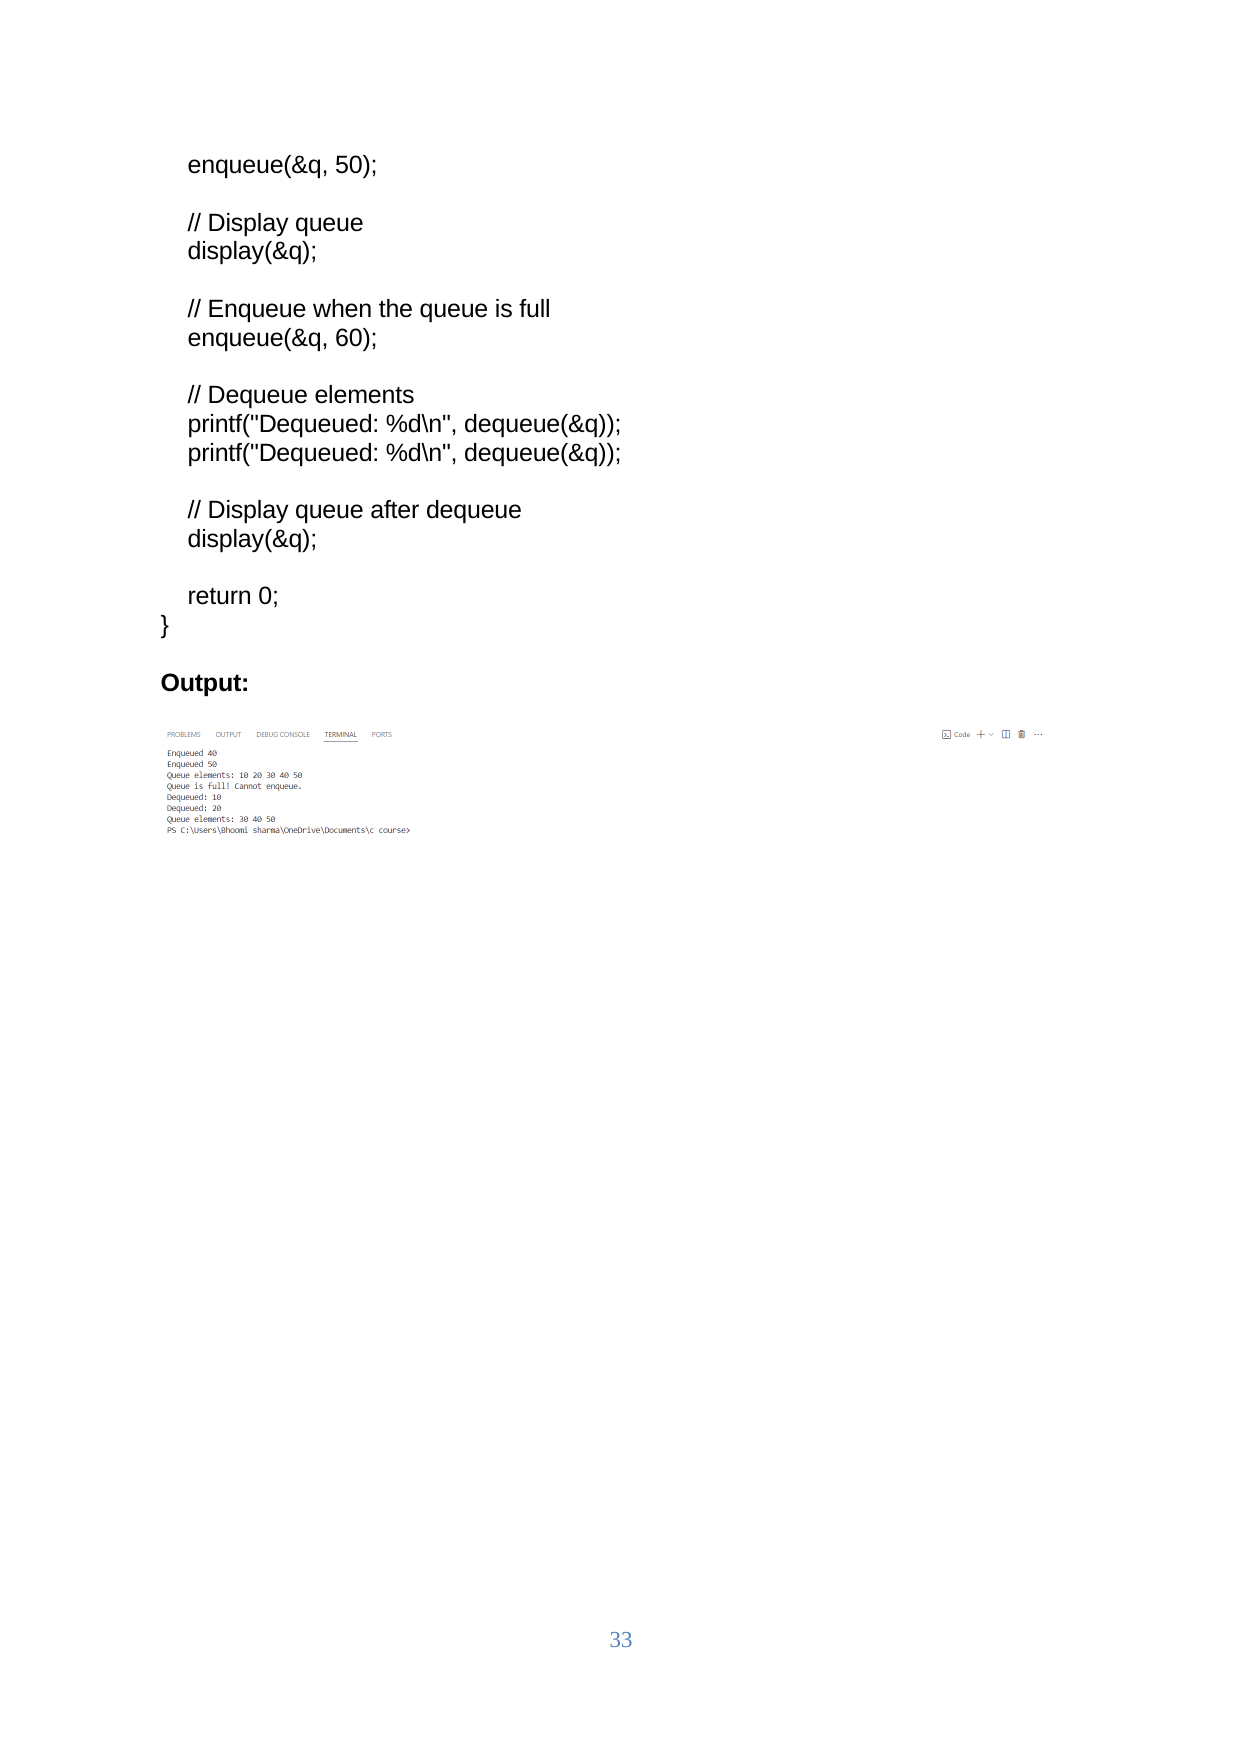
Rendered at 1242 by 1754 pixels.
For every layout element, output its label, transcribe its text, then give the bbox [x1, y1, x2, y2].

text // Dequeue elements [160, 380, 1092, 409]
text // Display queue after dequeue [160, 495, 1092, 524]
text display(&q); [160, 524, 1092, 552]
text enqueue(&q, 50); [160, 150, 1092, 179]
text enqueue(&q, 60); [160, 322, 1092, 351]
text printf("Dequeued: %d\n", dequeue(&q)); [160, 409, 1092, 437]
text Output: [160, 667, 1092, 696]
picture [160, 725, 1045, 849]
text } [160, 610, 1092, 639]
text // Display queue [160, 207, 1092, 236]
text // Enqueue when the queue is full [160, 294, 1092, 322]
text printf("Dequeued: %d\n", dequeue(&q)); [160, 437, 1092, 466]
text return 0; [160, 581, 1092, 610]
text display(&q); [160, 236, 1092, 265]
